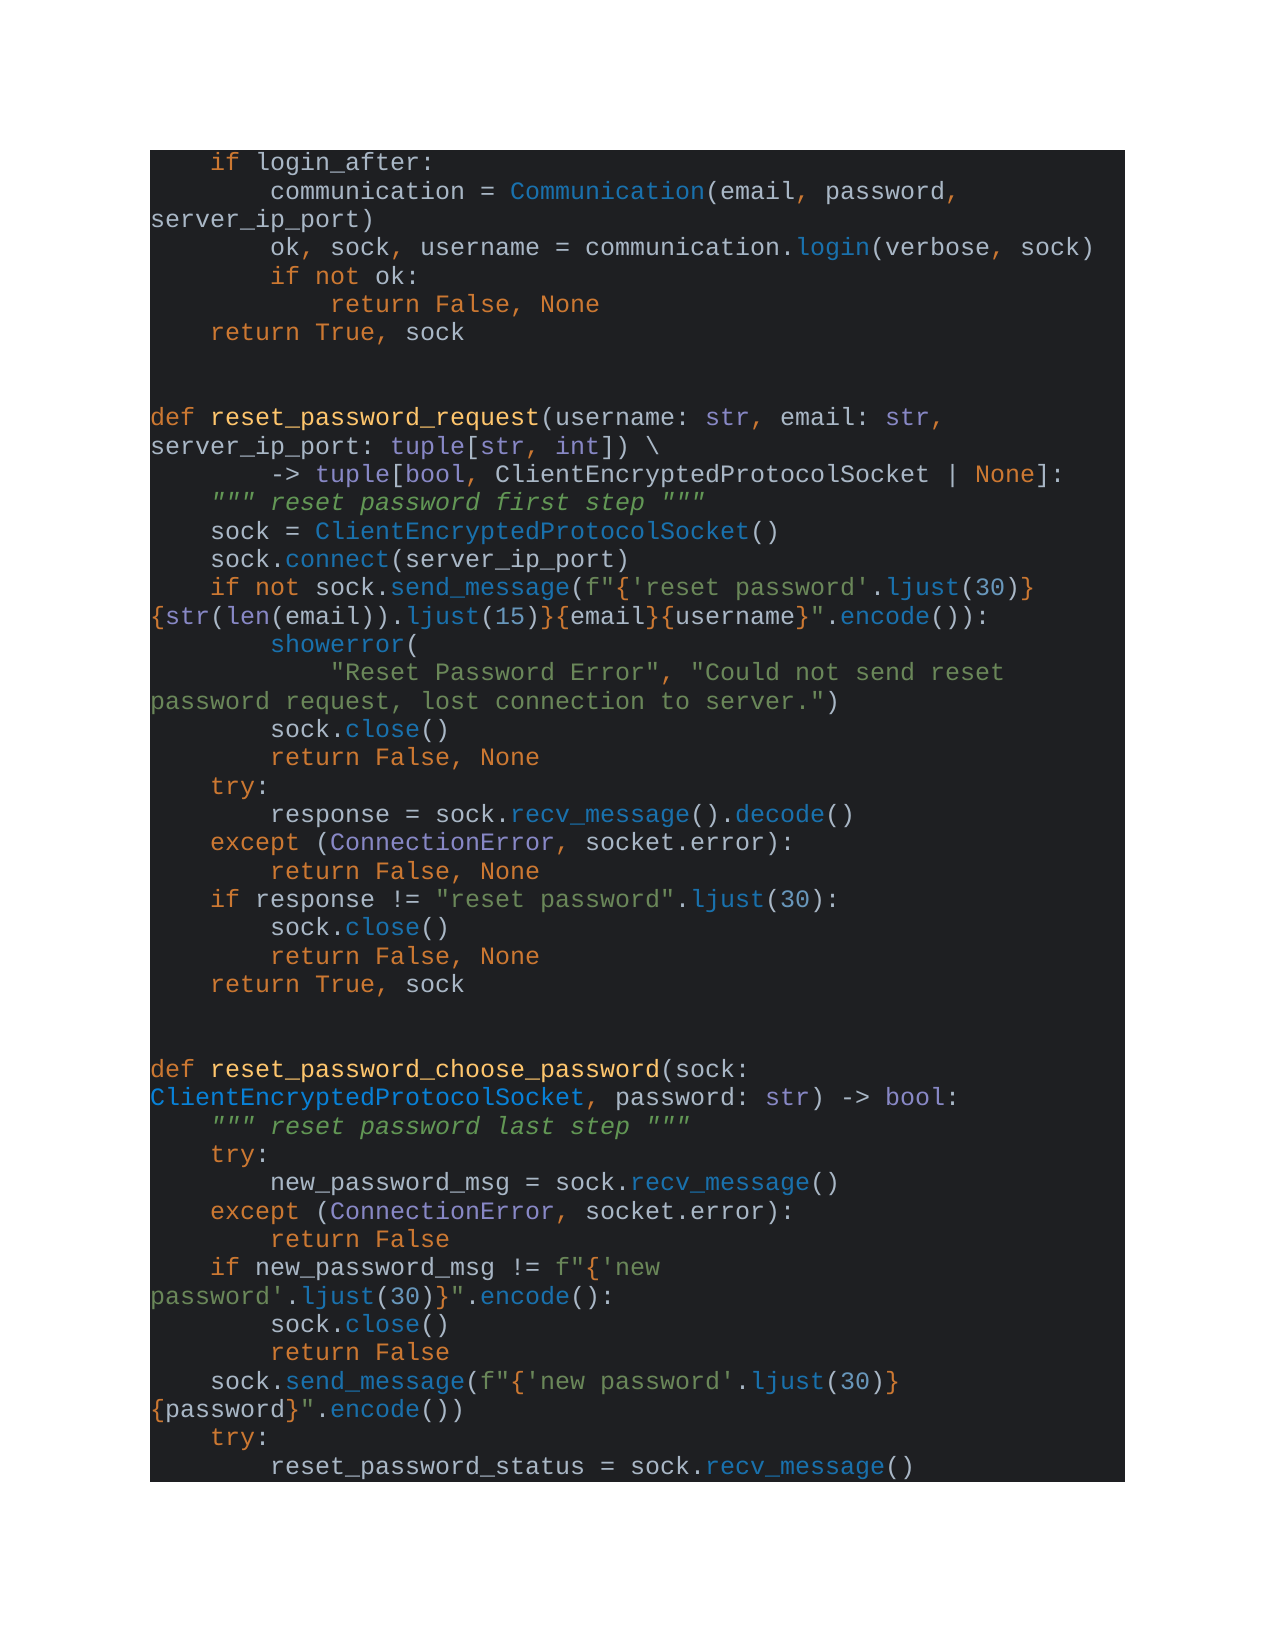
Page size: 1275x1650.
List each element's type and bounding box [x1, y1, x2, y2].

text [150, 150, 1125, 1482]
